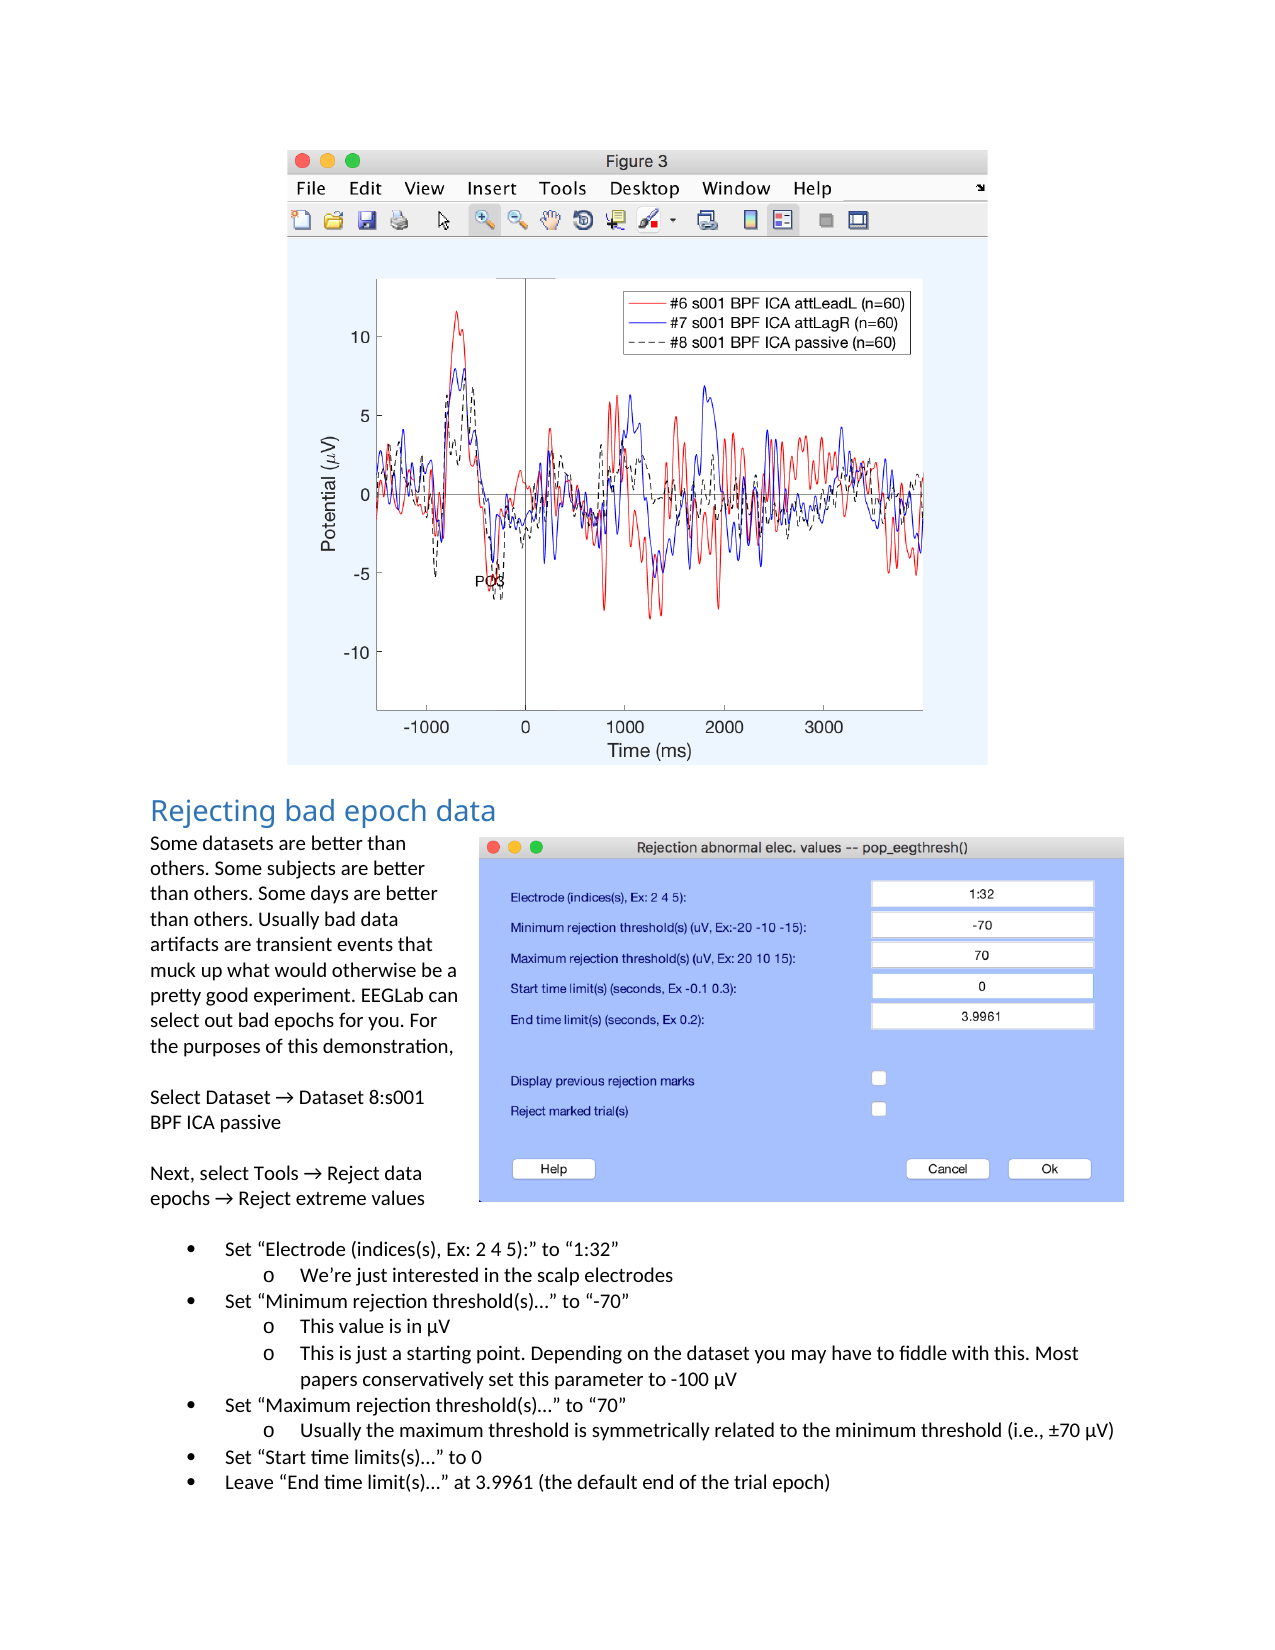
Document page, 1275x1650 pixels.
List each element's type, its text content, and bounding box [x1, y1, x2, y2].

list Set “Minimum rejection threshold(s)…” to “-70” [187, 1288, 1125, 1314]
list We’re just interested in the scalp electrodes [262, 1262, 1125, 1288]
list This is just a starting point. Depending on the dataset you may have to fiddle with this. Most papers conservatively set this parameter to -100 µV [262, 1340, 1125, 1392]
list Leave “End time limit(s)…” at 3.9961 (the default end of the trial epoch) [187, 1469, 1125, 1495]
text Next, select Tools → Reject data epochs → Reject extreme values [150, 1160, 1125, 1211]
list Set “Start time limits(s)…” to 0 [187, 1444, 1125, 1469]
text Select Dataset → Dataset 8:s001 BPF ICA passive [150, 1084, 479, 1135]
picture [479, 837, 1125, 1202]
list This value is in µV [262, 1314, 1125, 1340]
list Set “Electrode (indices(s), Ex: 2 4 5):” to “1:32” [187, 1236, 1125, 1262]
picture [287, 150, 988, 765]
text Some datasets are better than others. Some subjects are better than others. Some days are better than others. Usually bad data artifacts are transient events that muck up what would otherwise be a pretty good experiment. EEGLab can select out bad epochs for you. For the purposes of this demonstration, [150, 830, 1125, 1058]
list Set “Maximum rejection threshold(s)…” to “70” [187, 1392, 1125, 1417]
subtitle Rejecting bad epoch data [150, 790, 1125, 830]
list Usually the maximum threshold is symmetrically related to the minimum threshold (i.e., ±70 µV) [262, 1417, 1125, 1444]
